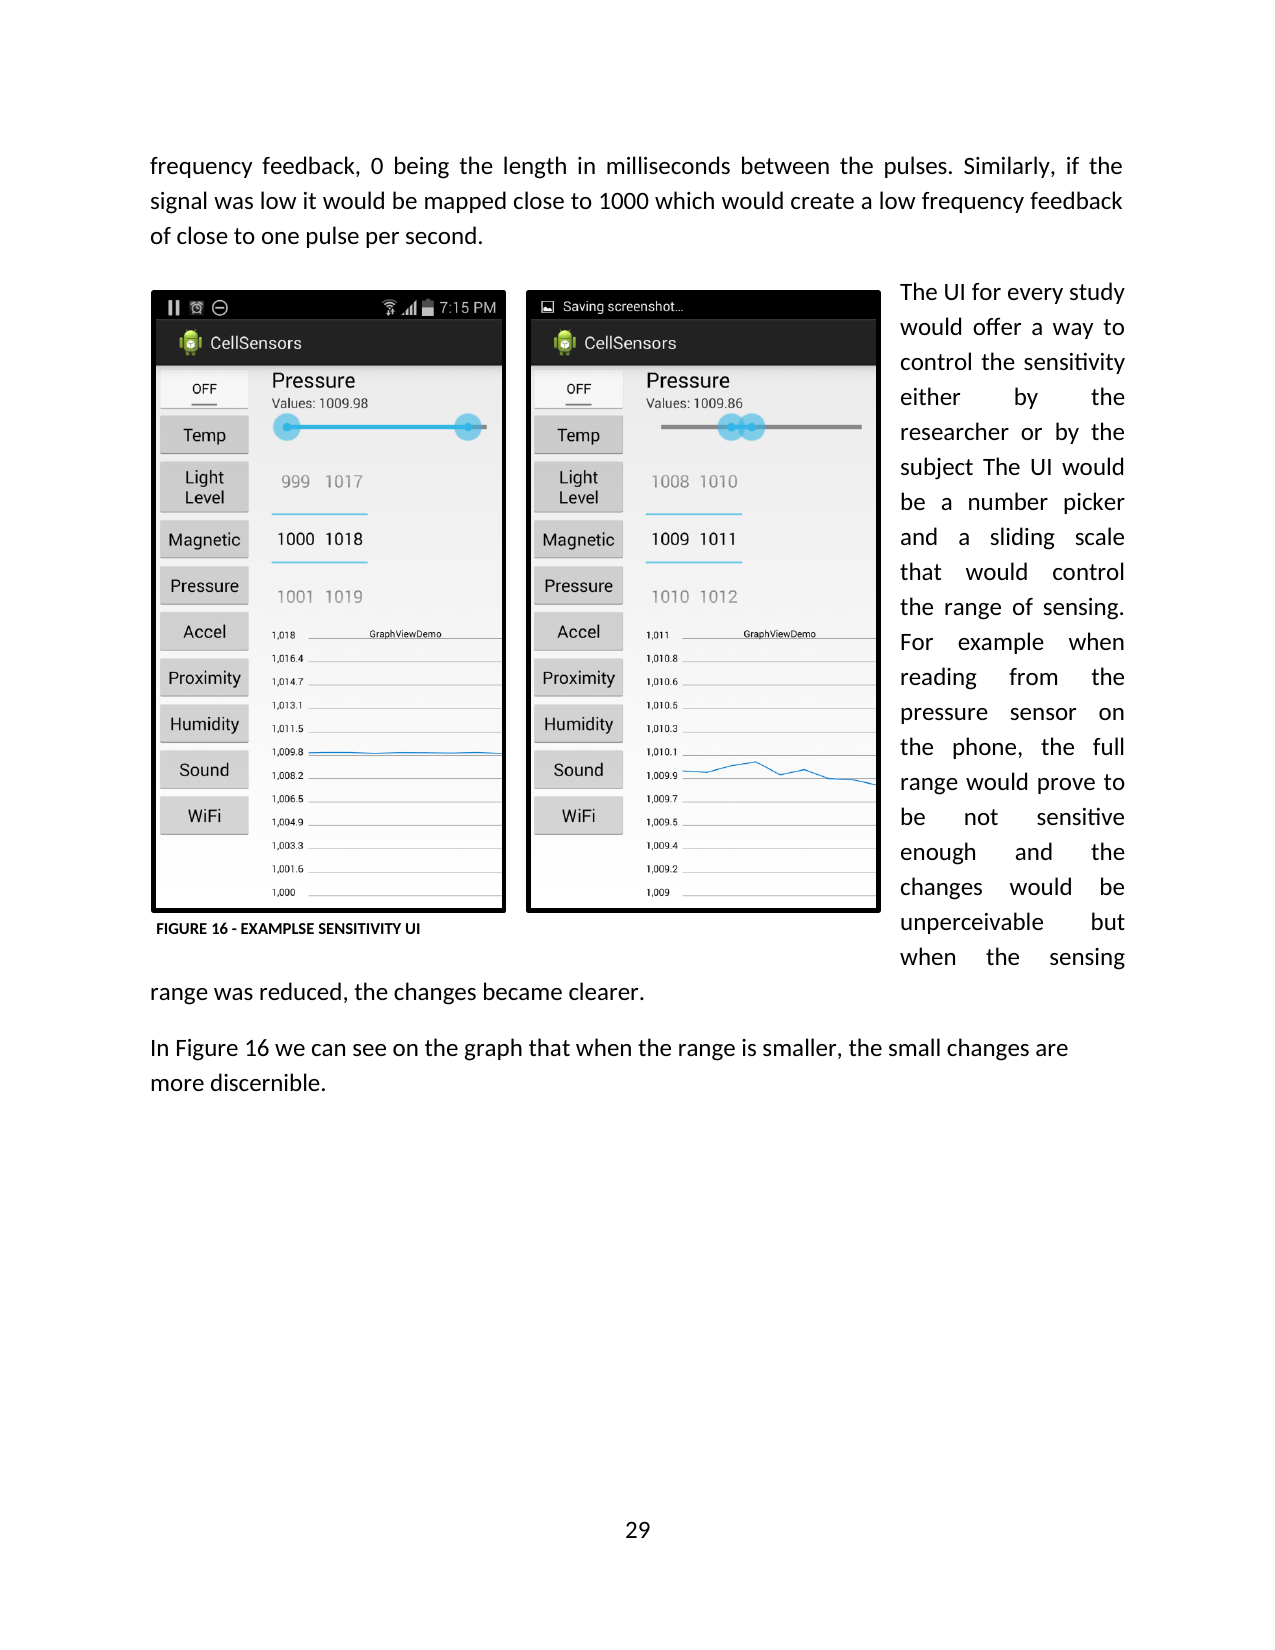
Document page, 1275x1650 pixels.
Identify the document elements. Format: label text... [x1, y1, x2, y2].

picture [531, 295, 876, 908]
picture [156, 295, 502, 908]
text In Figure 2 we can see on the graph that when the range is smaller, the small changes are more discernible. [150, 1032, 1125, 1097]
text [150, 150, 1125, 251]
